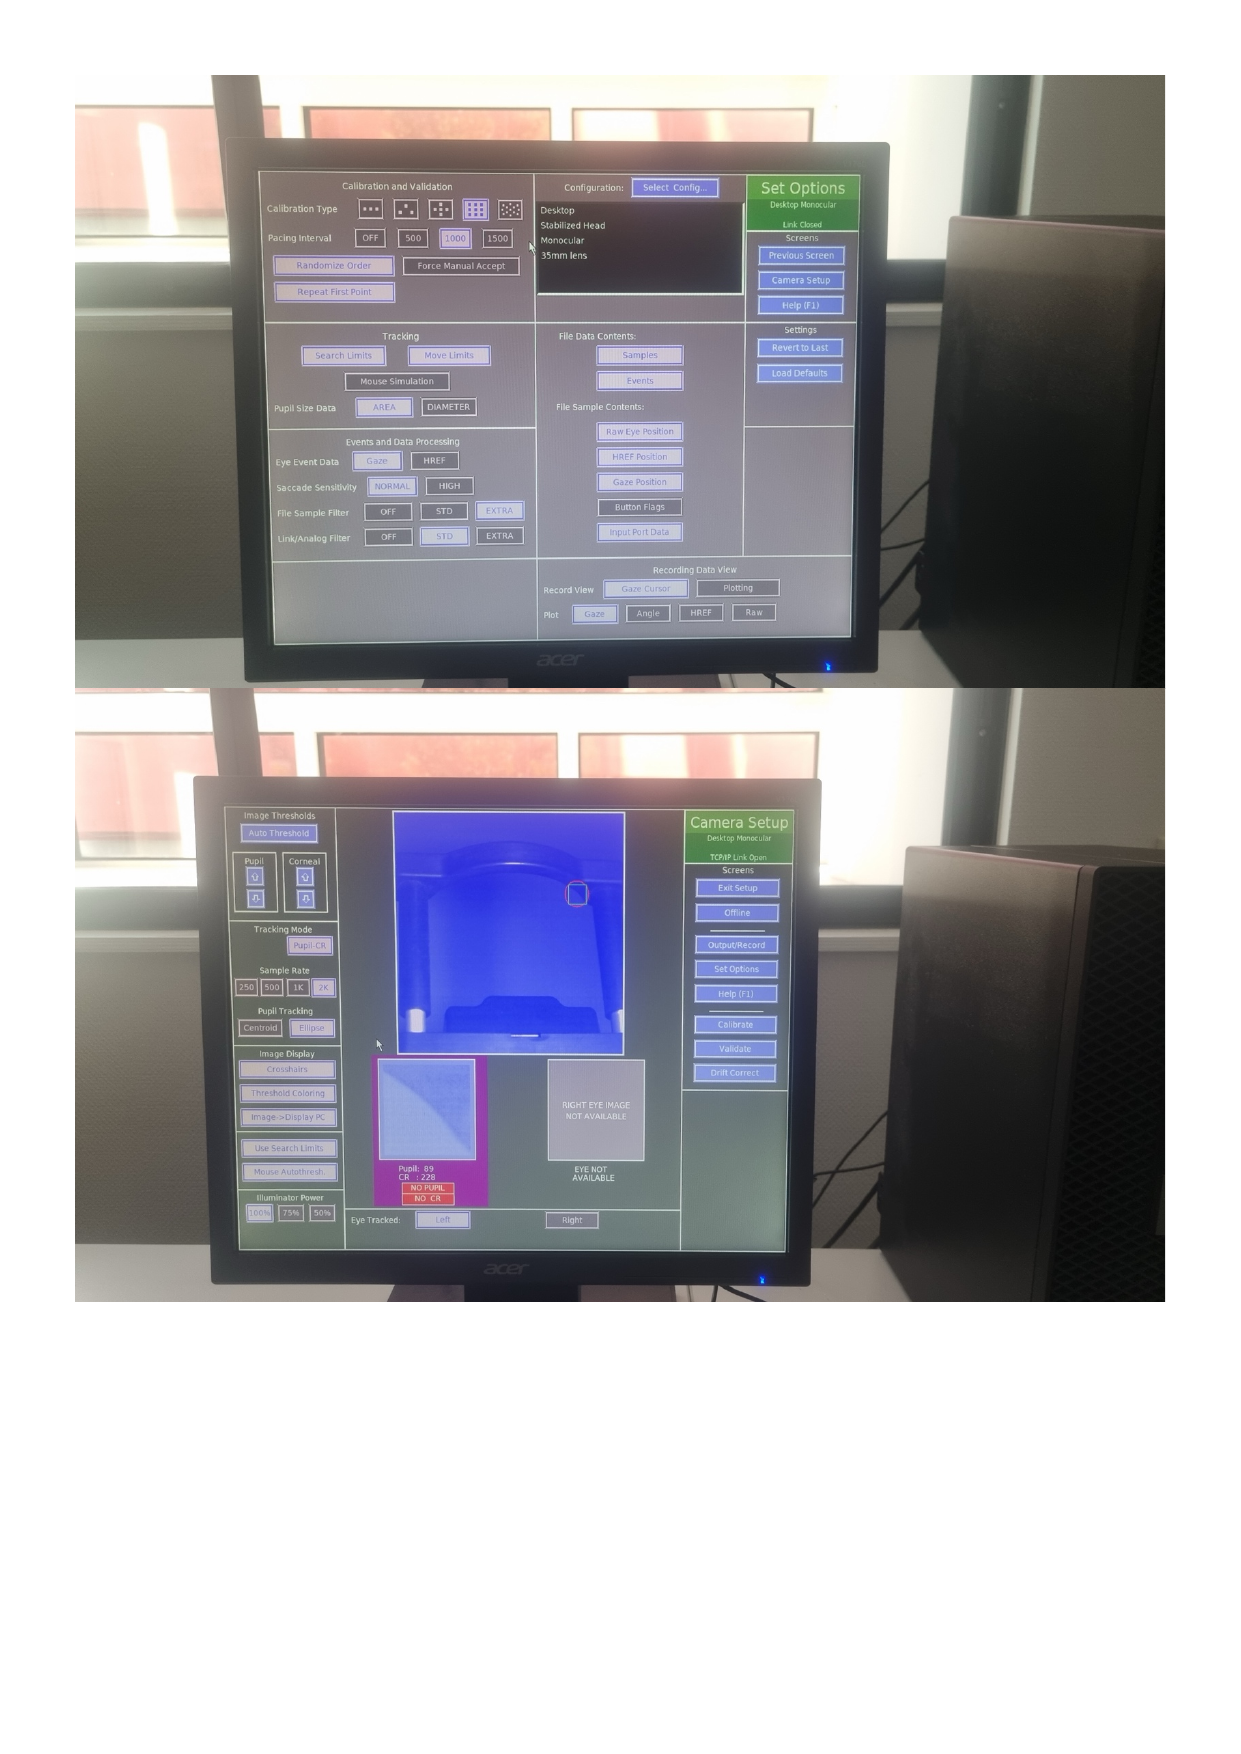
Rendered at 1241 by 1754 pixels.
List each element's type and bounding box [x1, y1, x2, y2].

picture [75, 75, 1166, 1302]
